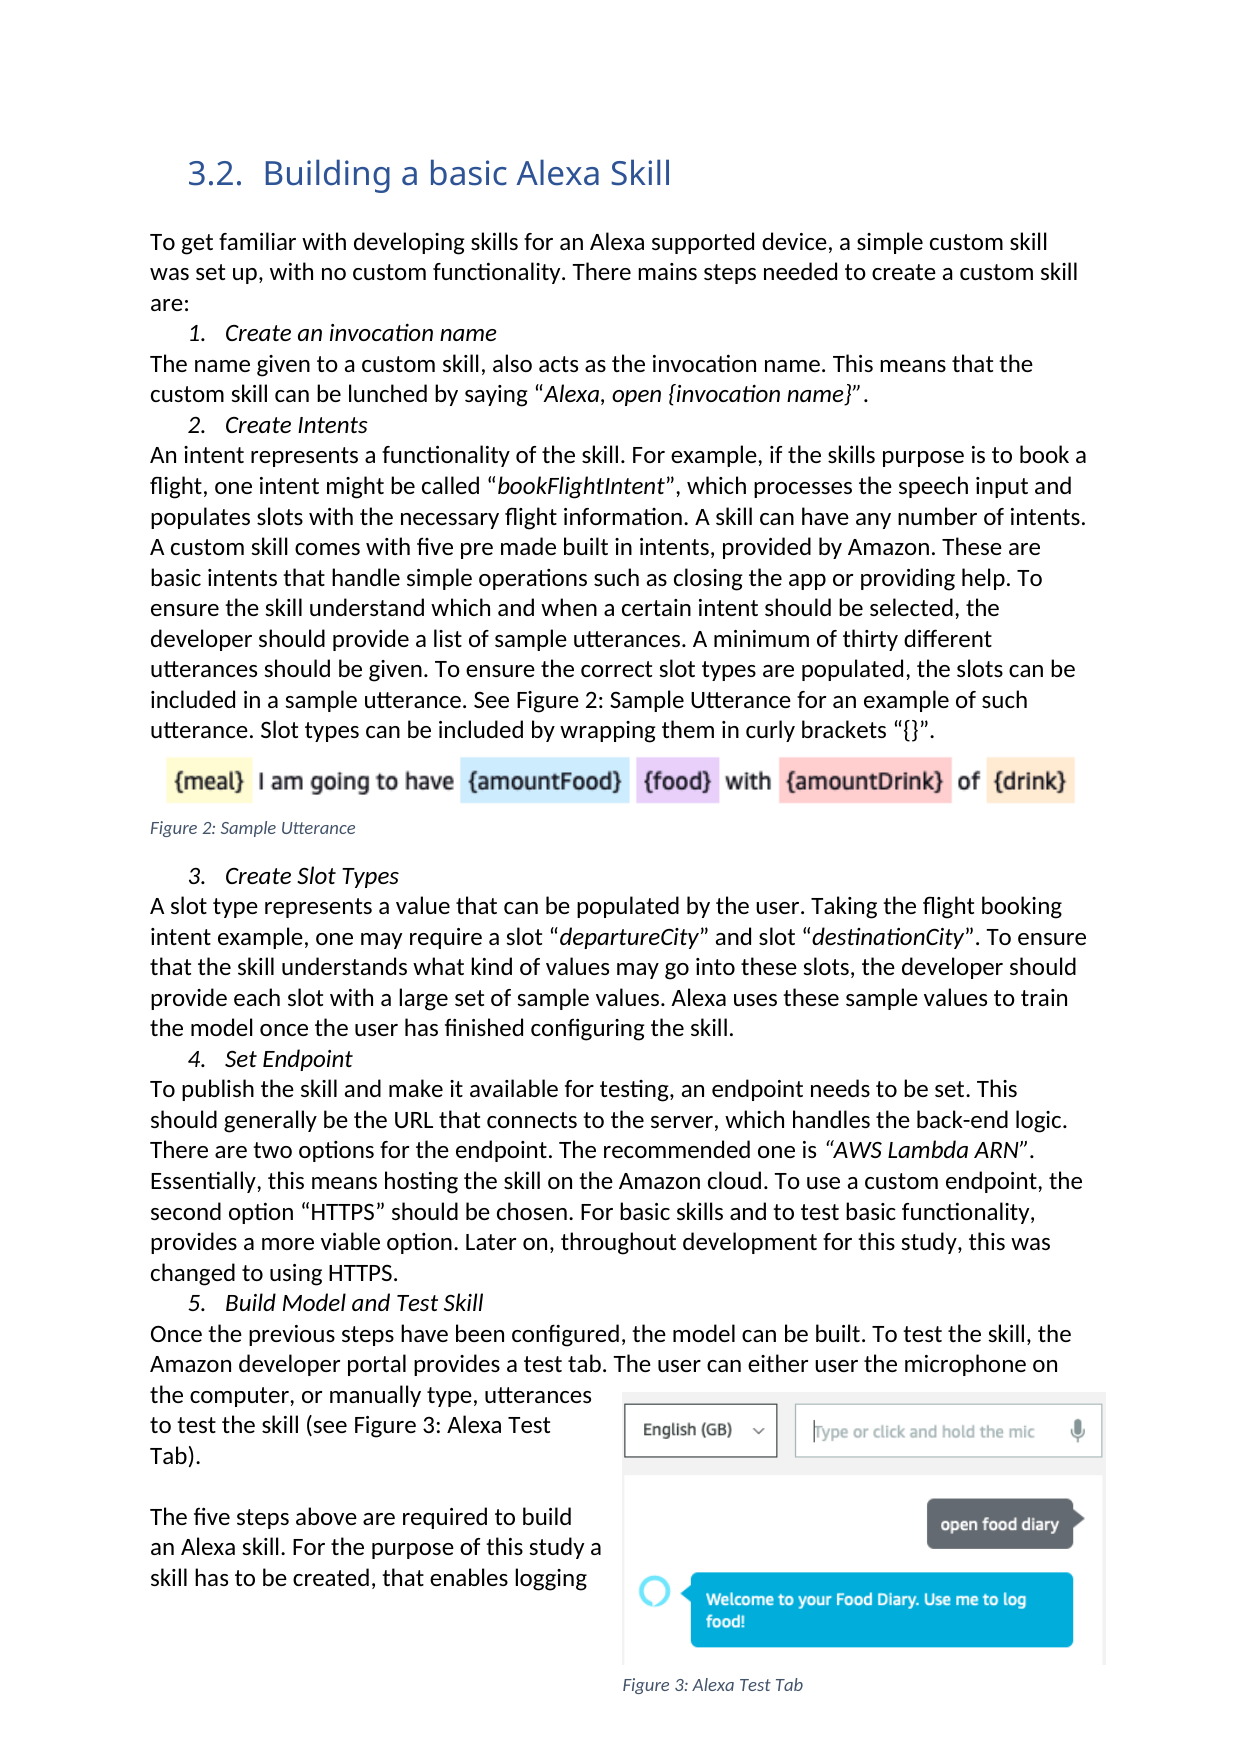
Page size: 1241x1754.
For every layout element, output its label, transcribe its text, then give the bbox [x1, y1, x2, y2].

picture [150, 195, 1118, 601]
text A slot type represents a value that can be populated by the user. Taking the flight booking intent example, one may require a slot “departureCity” and slot “destinationCity”. To ensure that the skill understands what kind of values may go into these slots, the developer should provide each slot with a large set of sample values. Alexa uses these sample values to train the model once the user has finished configuring the skill. [150, 1420, 1090, 1572]
text The name given to a custom skill, also acts as the invocation name. This means that the custom skill can be lunched by saying “Alexa, open {invocation name}”. [150, 877, 1090, 938]
list Create Intents [187, 938, 1090, 969]
picture [150, 1274, 1090, 1346]
text Figure 2: Sample Utterance [150, 1346, 1090, 1368]
text To get familiar with developing skills for an Alexa supported device, a simple custom skill was set up, with no custom functionality. There mains steps needed to create a custom skill are: [150, 755, 1090, 847]
list Set Endpoint [187, 1572, 1090, 1603]
list Create Slot Types [187, 1389, 1090, 1420]
subtitle Building a basic Alexa Skill [187, 655, 1090, 725]
text An intent represents a functionality of the skill. For example, if the skills purpose is to book a flight, one intent might be called “bookFlightIntent”, which processes the speech input and populates slots with the necessary flight information. A skill can have any number of intents. A custom skill comes with five pre made built in intents, provided by Amazon. These are basic intents that handle simple operations such as closing the app or providing help. To ensure the skill understand which and when a certain intent should be selected, the developer should provide a list of sample utterances. A minimum of thirty different utterances should be given. To ensure the correct slot types are populated, the slots can be included in a sample utterance. See Figure 2: Sample Utterance for an example of such utterance. Slot types can be included by wrapping them in curly brackets “{}”. [150, 969, 1090, 1274]
list Create an invocation name [187, 847, 1090, 877]
